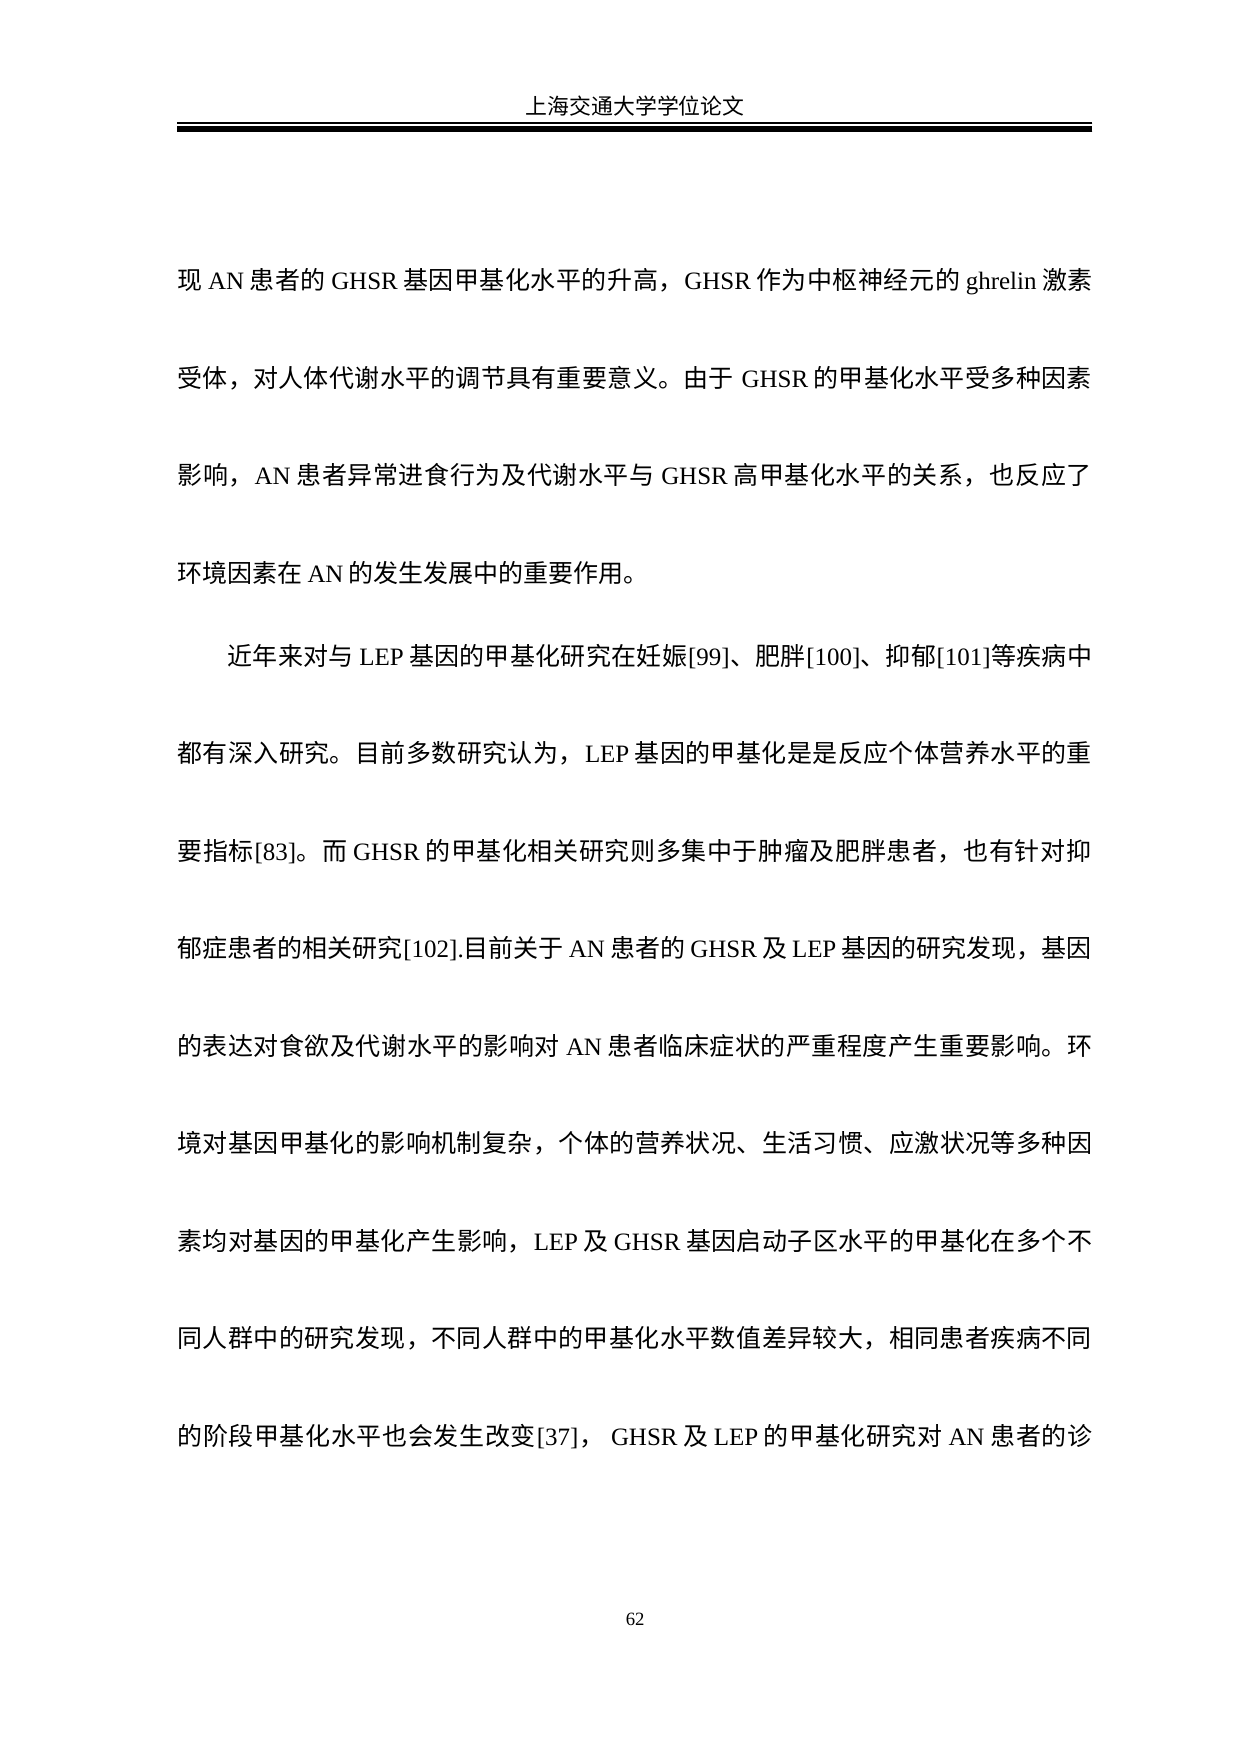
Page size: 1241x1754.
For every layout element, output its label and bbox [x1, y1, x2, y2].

text [177, 622, 1092, 1467]
text [177, 246, 1092, 604]
